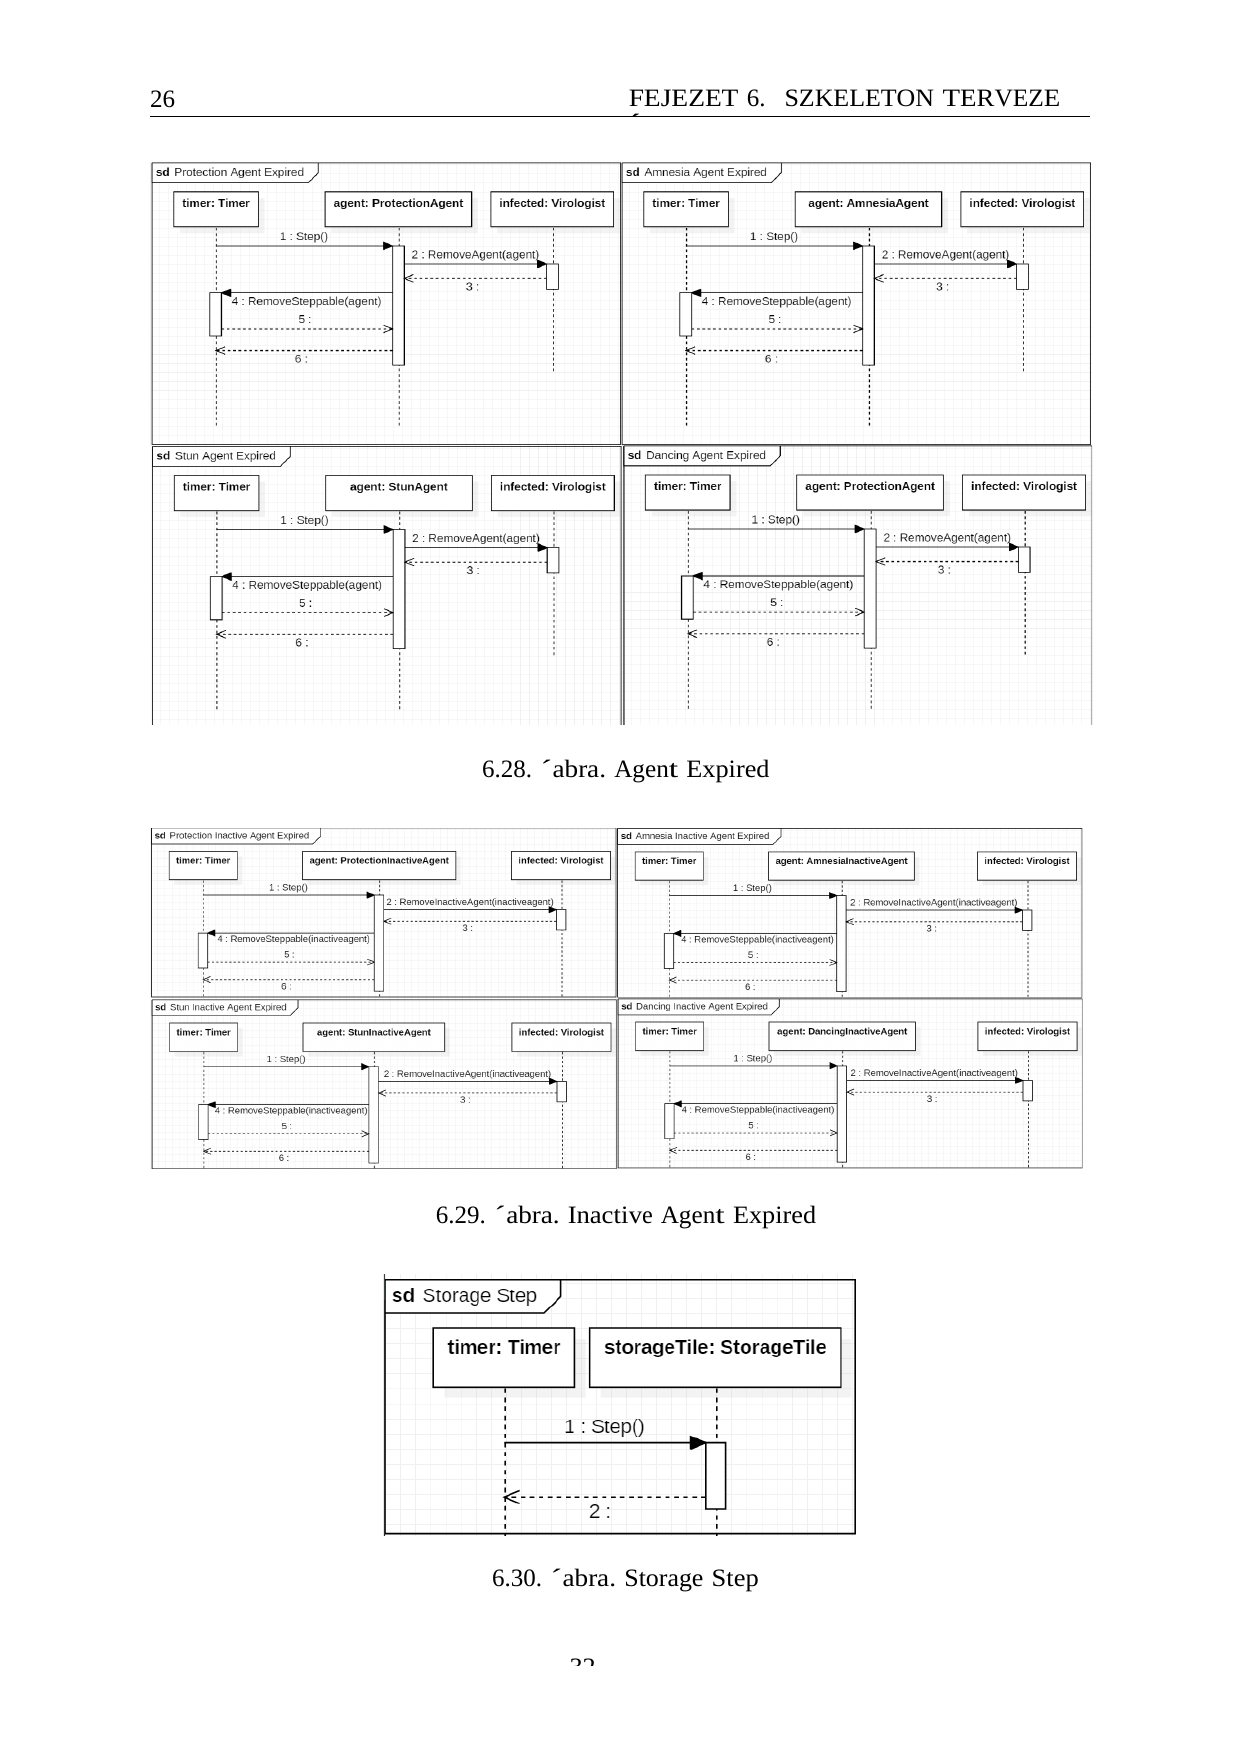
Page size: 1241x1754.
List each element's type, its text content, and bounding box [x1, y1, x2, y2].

picture [150, 828, 1083, 1169]
picture [150, 162, 1093, 725]
picture [383, 1274, 857, 1536]
list ´abra. Agent Expired [482, 754, 1123, 782]
list ´abra. Storage Step [492, 1563, 1123, 1592]
list ´abra. Inactive Agent Expired [436, 1200, 1123, 1229]
